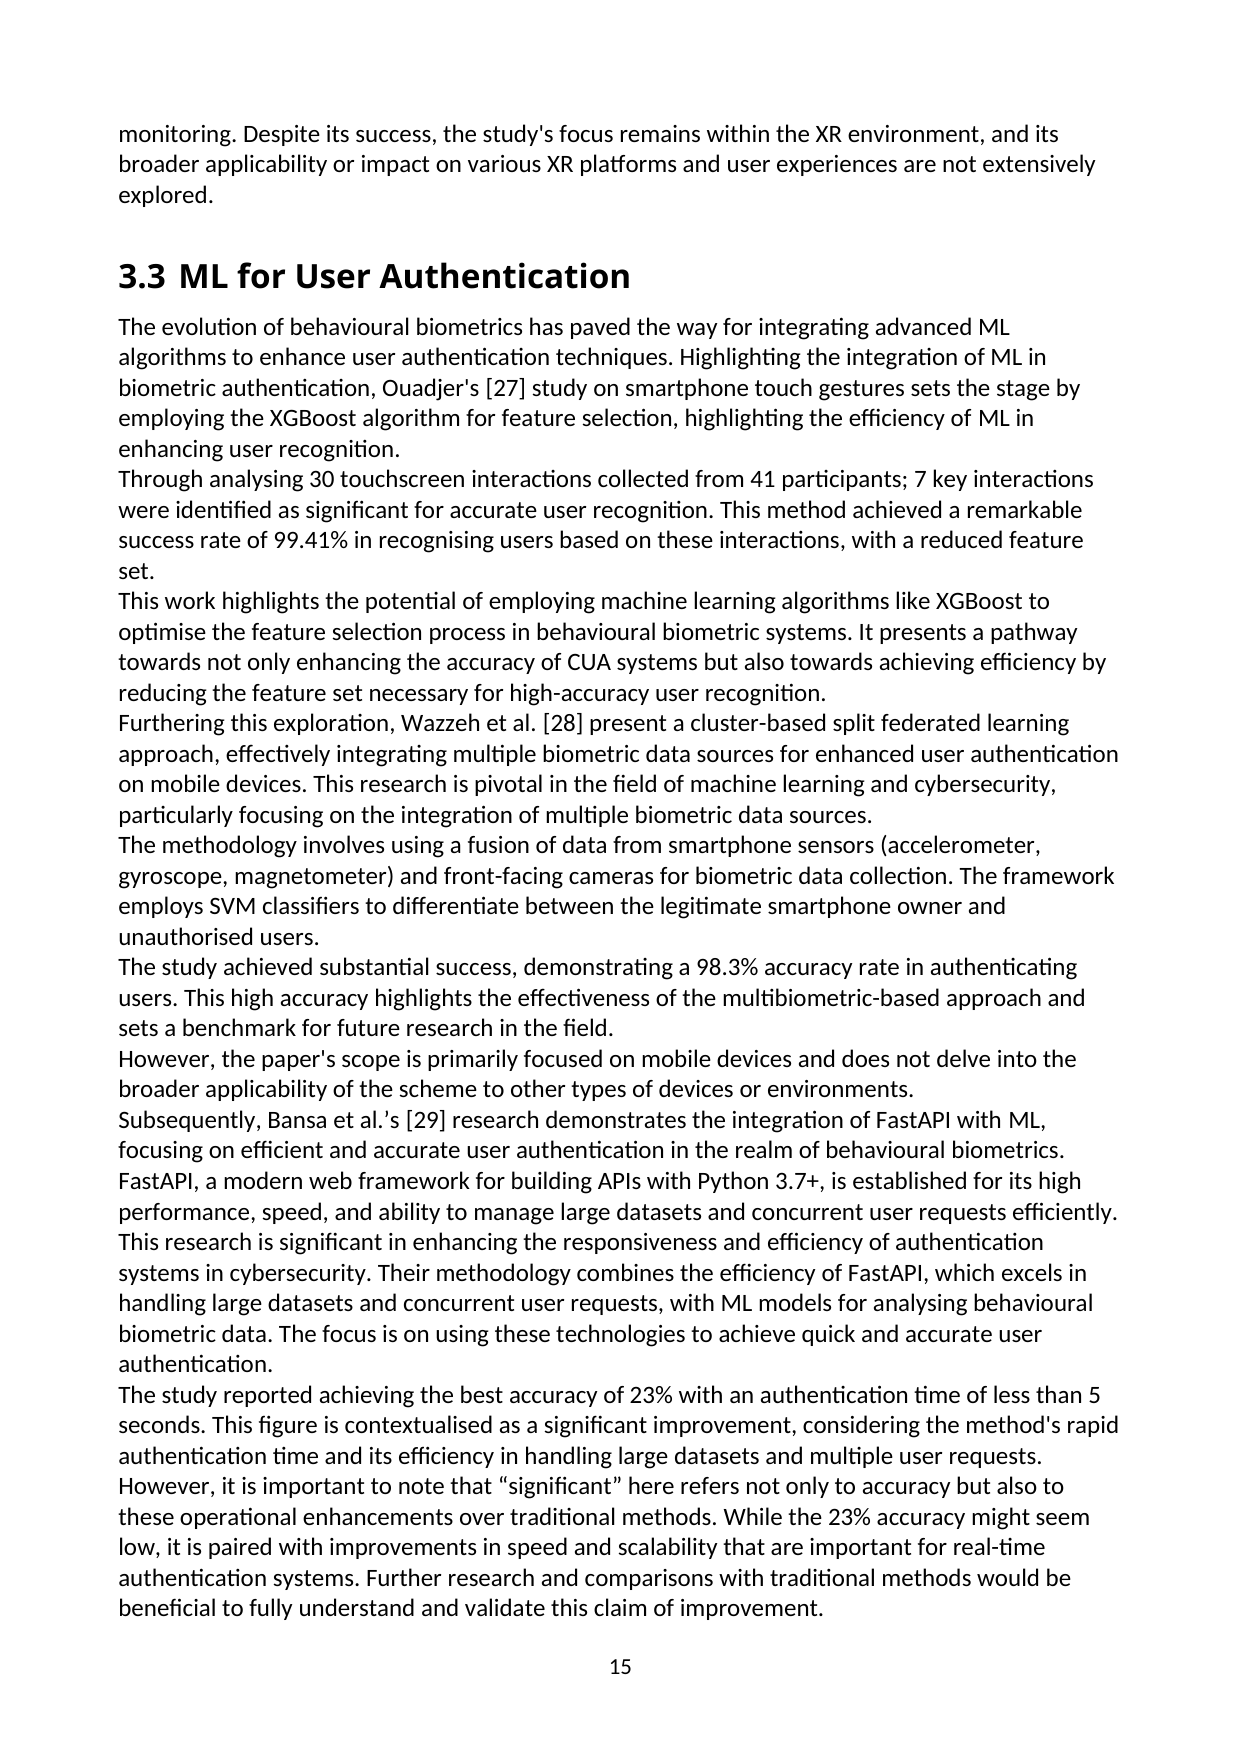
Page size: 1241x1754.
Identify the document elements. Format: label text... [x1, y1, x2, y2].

text However, the paper's scope is primarily focused on mobile devices and does not delve into the broader applicability of the scheme to other types of devices or environments. [118, 1043, 1122, 1104]
text Subsequently, Bansa et al.’s research demonstrates the integration of FastAPI with ML, focusing on efficient and accurate user authentication in the realm of behavioural biometrics. FastAPI, a modern web framework for building APIs with Python 3.7+, is established for its high performance, speed, and ability to manage large datasets and concurrent user requests efficiently. This research is significant in enhancing the responsiveness and efficiency of authentication systems in cybersecurity. Their methodology combines the efficiency of FastAPI, which excels in handling large datasets and concurrent user requests, with ML models for analysing behavioural biometric data. The focus is on using these technologies to achieve quick and accurate user authentication. [118, 1104, 1122, 1379]
text The evolution of behavioural biometrics has paved the way for integrating advanced ML algorithms to enhance user authentication techniques. Highlighting the integration of ML in biometric authentication, Ouadjer's study on smartphone touch gestures sets the stage by employing the XGBoost algorithm for feature selection, highlighting the efficiency of ML in enhancing user recognition. [118, 311, 1122, 463]
text Through analysing 30 touchscreen interactions collected from 41 participants; 7 key interactions were identified as significant for accurate user recognition. This method achieved a remarkable success rate of 99.41% in recognising users based on these interactions, with a reduced feature set. [118, 463, 1122, 585]
subtitle ML for User Authentication [118, 253, 1122, 298]
text This work highlights the potential of employing machine learning algorithms like XGBoost to optimise the feature selection process in behavioural biometric systems. It presents a pathway towards not only enhancing the accuracy of CUA systems but also towards achieving efficiency by reducing the feature set necessary for high-accuracy user recognition. [118, 585, 1122, 707]
text The study achieved substantial success, demonstrating a 98.3% accuracy rate in authenticating users. This high accuracy highlights the effectiveness of the multibiometric-based approach and sets a benchmark for future research in the field. [118, 952, 1122, 1043]
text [118, 118, 1122, 210]
text The study reported achieving the best accuracy of 23% with an authentication time of less than 5 seconds. This figure is contextualised as a significant improvement, considering the method's rapid authentication time and its efficiency in handling large datasets and multiple user requests. However, it is important to note that “significant” here refers not only to accuracy but also to these operational enhancements over traditional methods. While the 23% accuracy might seem low, it is paired with improvements in speed and scalability that are important for real-time authentication systems. Further research and comparisons with traditional methods would be beneficial to fully understand and validate this claim of improvement. [118, 1379, 1122, 1623]
text The methodology involves using a fusion of data from smartphone sensors (accelerometer, gyroscope, magnetometer) and front-facing cameras for biometric data collection. The framework employs SVM classifiers to differentiate between the legitimate smartphone owner and unauthorised users. [118, 829, 1122, 952]
text Furthering this exploration, Wazzeh et al. present a cluster-based split federated learning approach, effectively integrating multiple biometric data sources for enhanced user authentication on mobile devices. This research is pivotal in the field of machine learning and cybersecurity, particularly focusing on the integration of multiple biometric data sources. [118, 707, 1122, 829]
